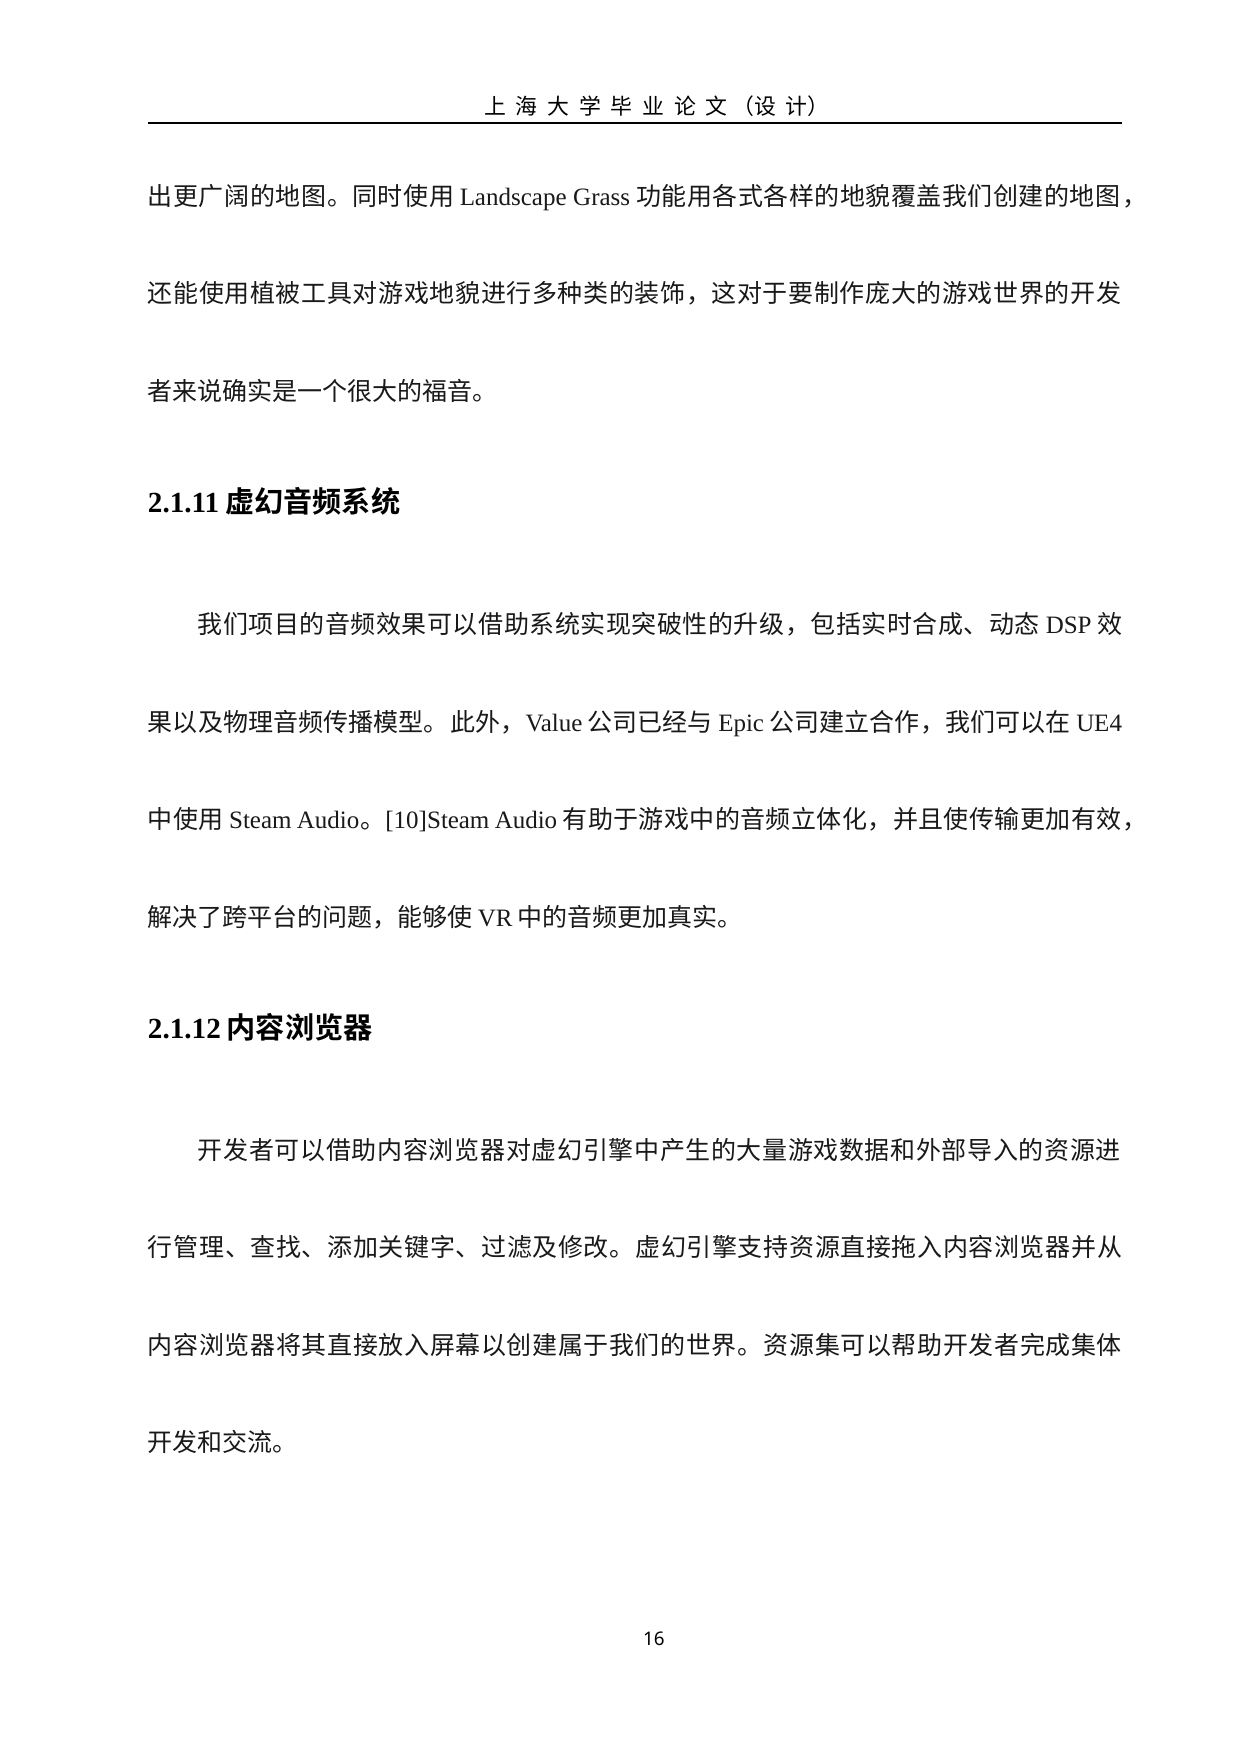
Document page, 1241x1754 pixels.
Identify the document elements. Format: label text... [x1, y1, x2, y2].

subtitle 2.1.12内容浏览器 [148, 993, 1122, 1058]
text 开发者可以借助内容浏览器对虚幻引擎中产生的大量游戏数据和外部导入的资源进行管理、查找、添加关键字、过滤及修改。虚幻引擎支持资源直接拖入内容浏览器并从内容浏览器将其直接放入屏幕以创建属于我们的世界。资源集可以帮助开发者完成集体开发和交流。 [148, 1116, 1122, 1473]
subtitle 2.1.11虚幻音频系统 [148, 467, 1122, 532]
text 我们项目的音频效果可以借助系统实现突破性的升级，包括实时合成、动态DSP效果以及物理音频传播模型。此外，Value公司已经与Epic公司建立合作，我们可以在UE4中使用Steam Audio。[10]Steam Audio有助于游戏中的音频立体化，并且使传输更加有效，解决了跨平台的问题，能够使VR中的音频更加真实。 [148, 736, 1122, 948]
text 我们项目的音频效果可以借助系统实现突破性的升级，包括实时合成、动态DSP效果以及物理音频传播模型。此外，Value公司已经与Epic公司建立合作，我们可以在UE4中使用Steam Audio。[10]Steam Audio有助于游戏中的音频立体化，并且使传输更加有效，解决了跨平台的问题，能够使VR中的音频更加真实。 [148, 590, 1122, 708]
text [148, 162, 1122, 274]
